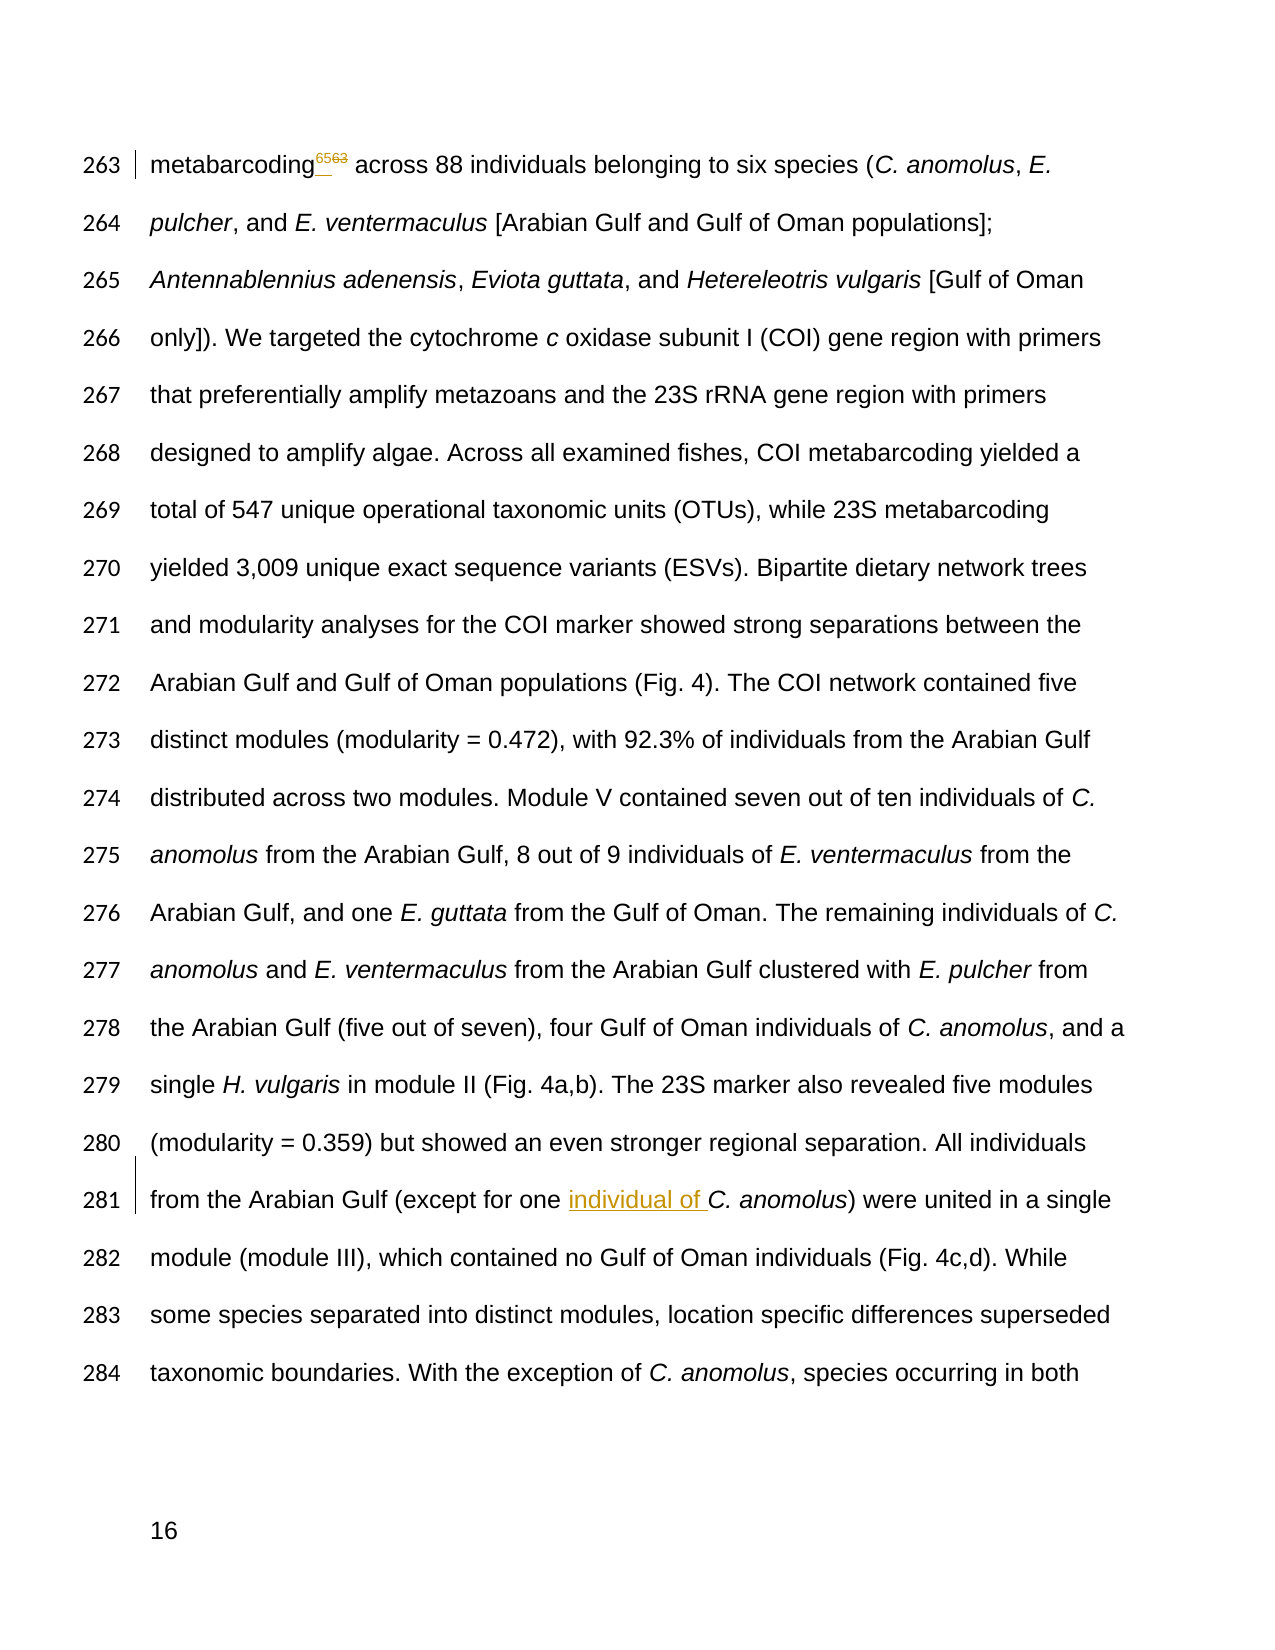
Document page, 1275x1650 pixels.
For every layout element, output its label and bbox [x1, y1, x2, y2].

text [150, 150, 1125, 1386]
